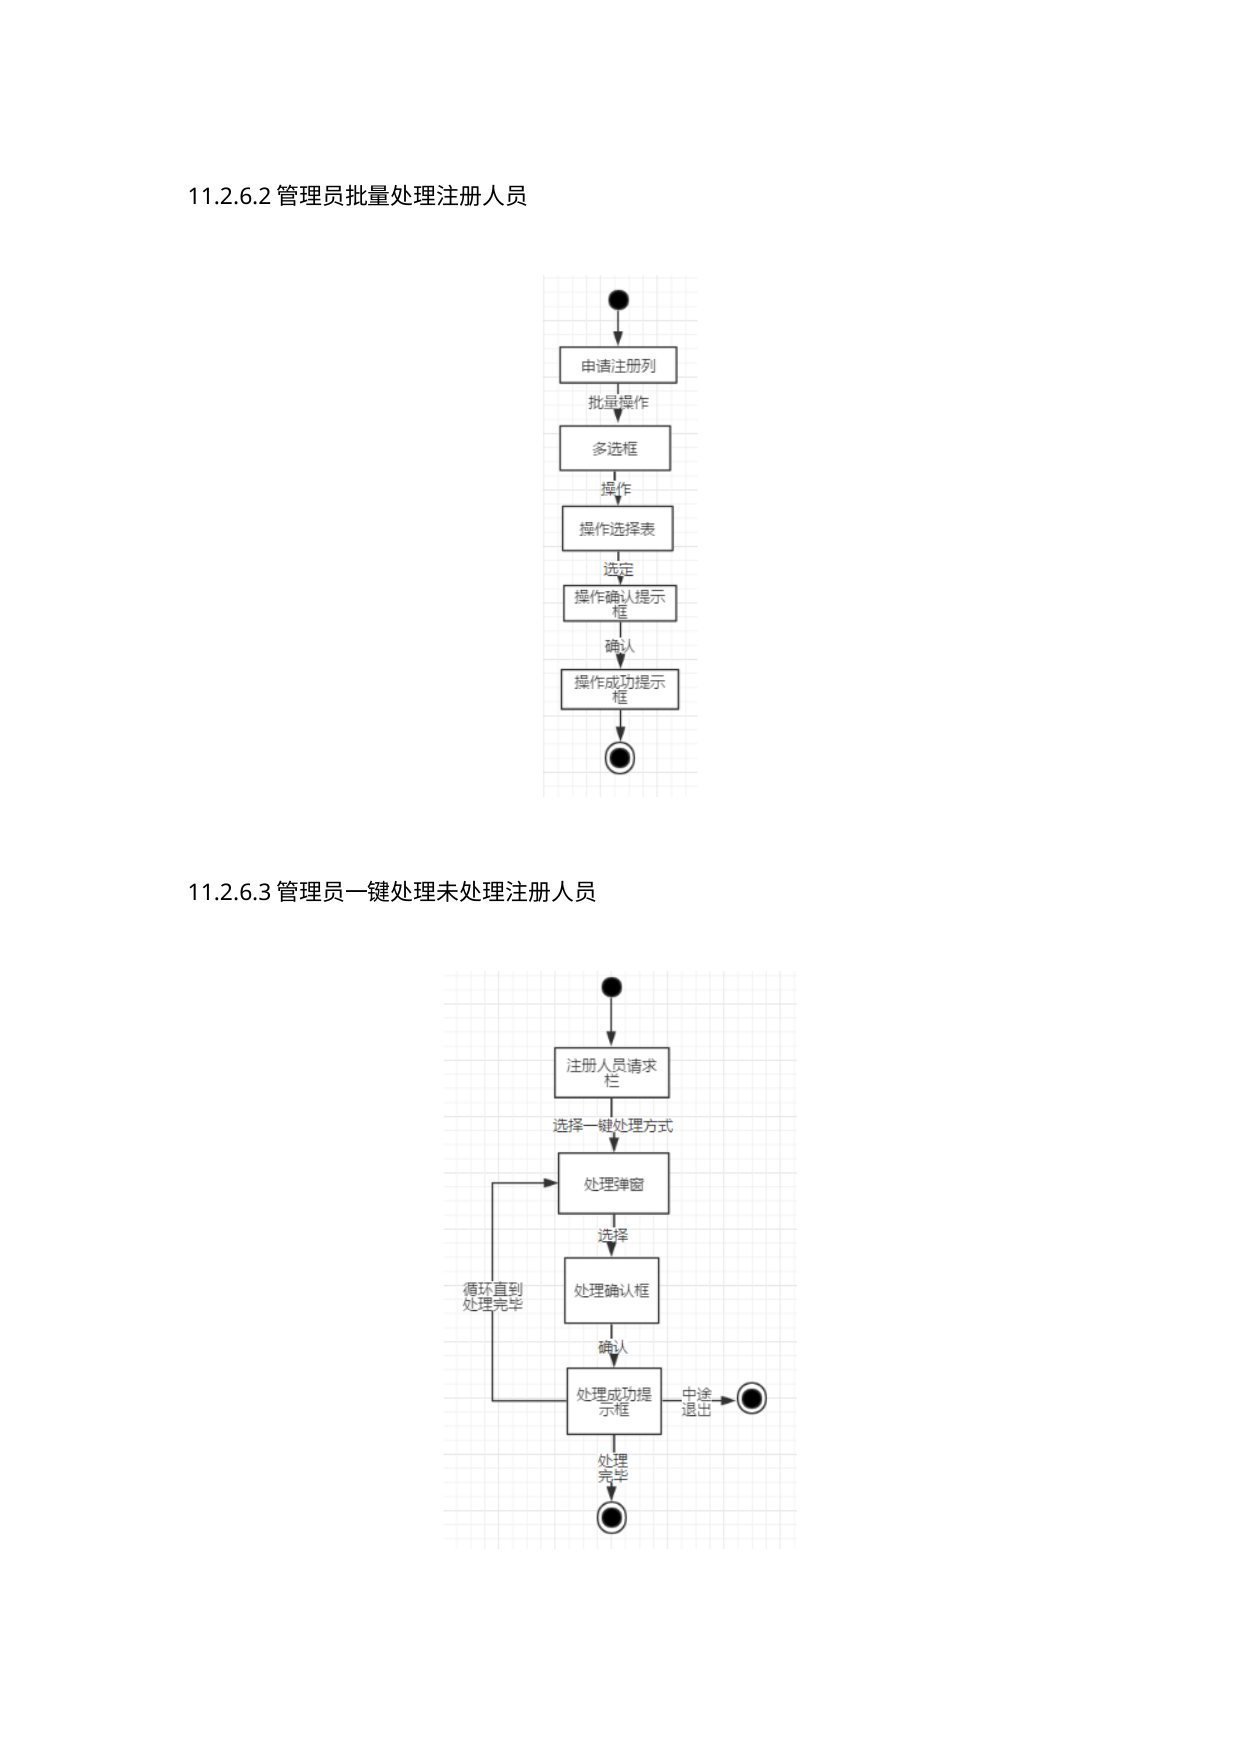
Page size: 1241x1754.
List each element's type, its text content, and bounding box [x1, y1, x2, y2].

subtitle 11.2.6.3管理员一键处理未处理注册人员 [187, 857, 1053, 922]
subtitle 11.2.6.2管理员批量处理注册人员 [187, 162, 1053, 227]
picture [443, 971, 797, 1549]
picture [542, 275, 698, 797]
